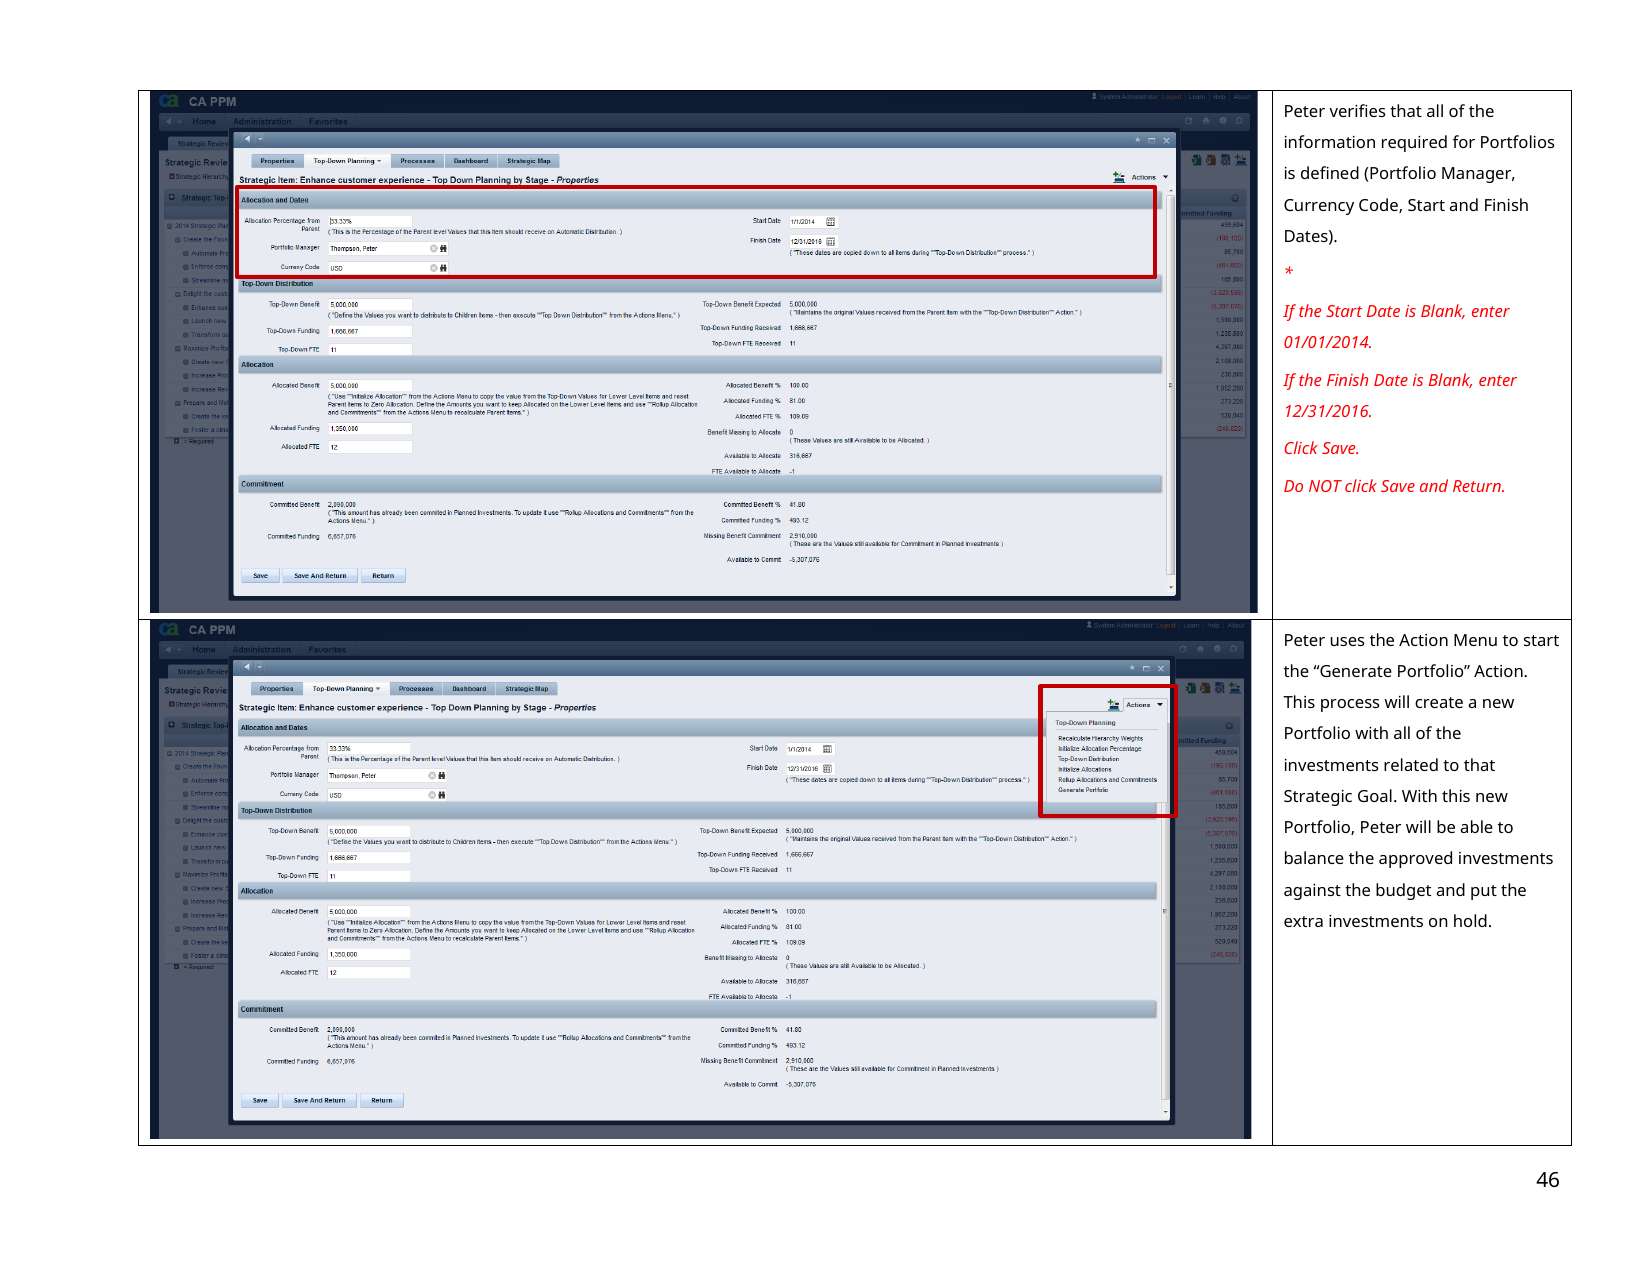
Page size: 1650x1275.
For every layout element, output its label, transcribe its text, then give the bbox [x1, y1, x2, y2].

table_cell [139, 91, 1272, 618]
picture [150, 619, 1252, 1139]
table_cell Peter uses the Action Menu to start the “Generate Portfolio” Action. This process will create a new Portfolio with all of the investments related to that Strategic Goal. With this new Portfolio, Peter will be able to balance the approved investments against the budget and put the extra investments on hold. [1273, 620, 1571, 1145]
table_cell Peter verifies that all of the information required for Portfolios is defined (Portfolio Manager, Currency Code, Start and Finish Dates). * If the Start Date is Blank, enter 01/01/2014. If the Finish Date is Blank, enter 12/31/2016. Click Save. Do NOT click Save and Return. [1273, 91, 1571, 618]
table_cell [139, 620, 1272, 1145]
picture [150, 91, 1258, 613]
